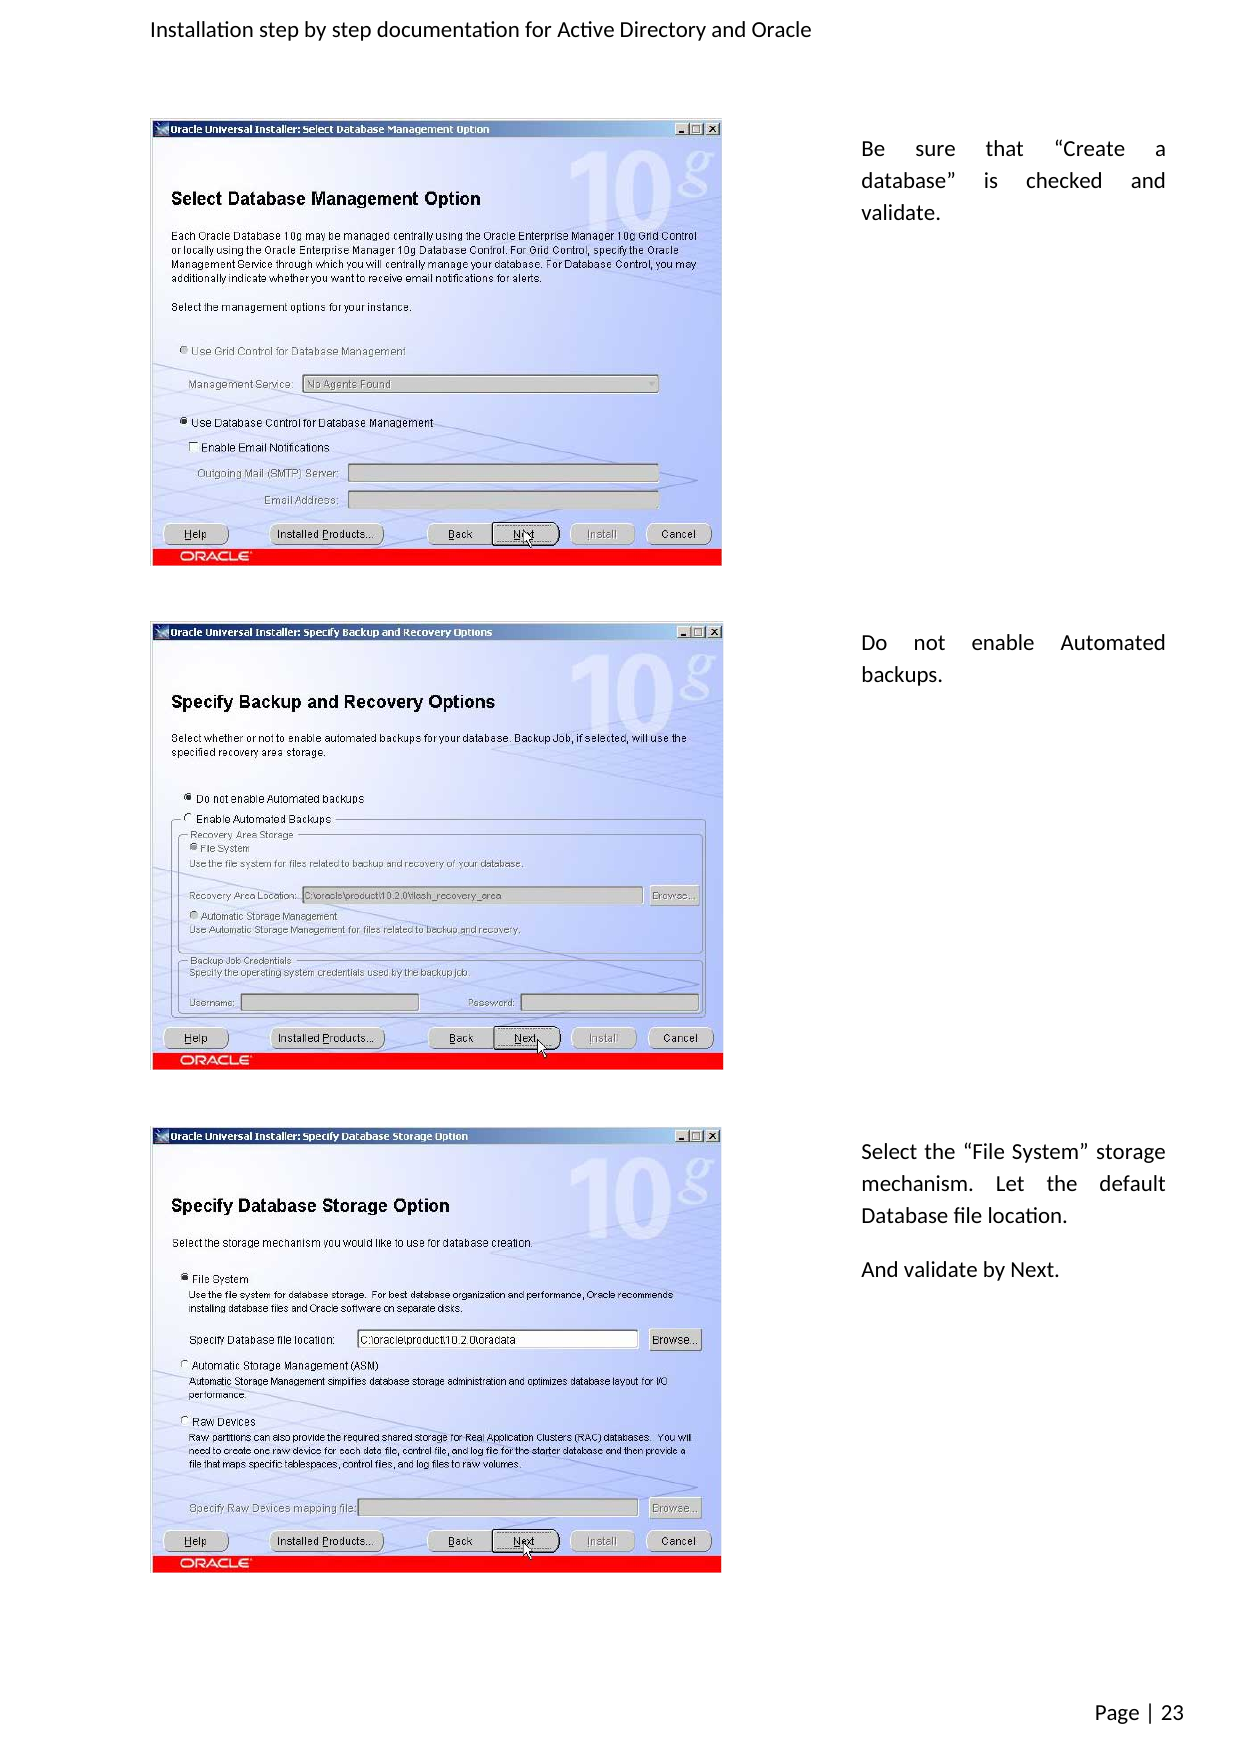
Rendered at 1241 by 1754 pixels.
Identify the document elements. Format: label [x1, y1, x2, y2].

picture [150, 118, 722, 566]
picture [150, 1126, 722, 1573]
picture [150, 621, 724, 1070]
